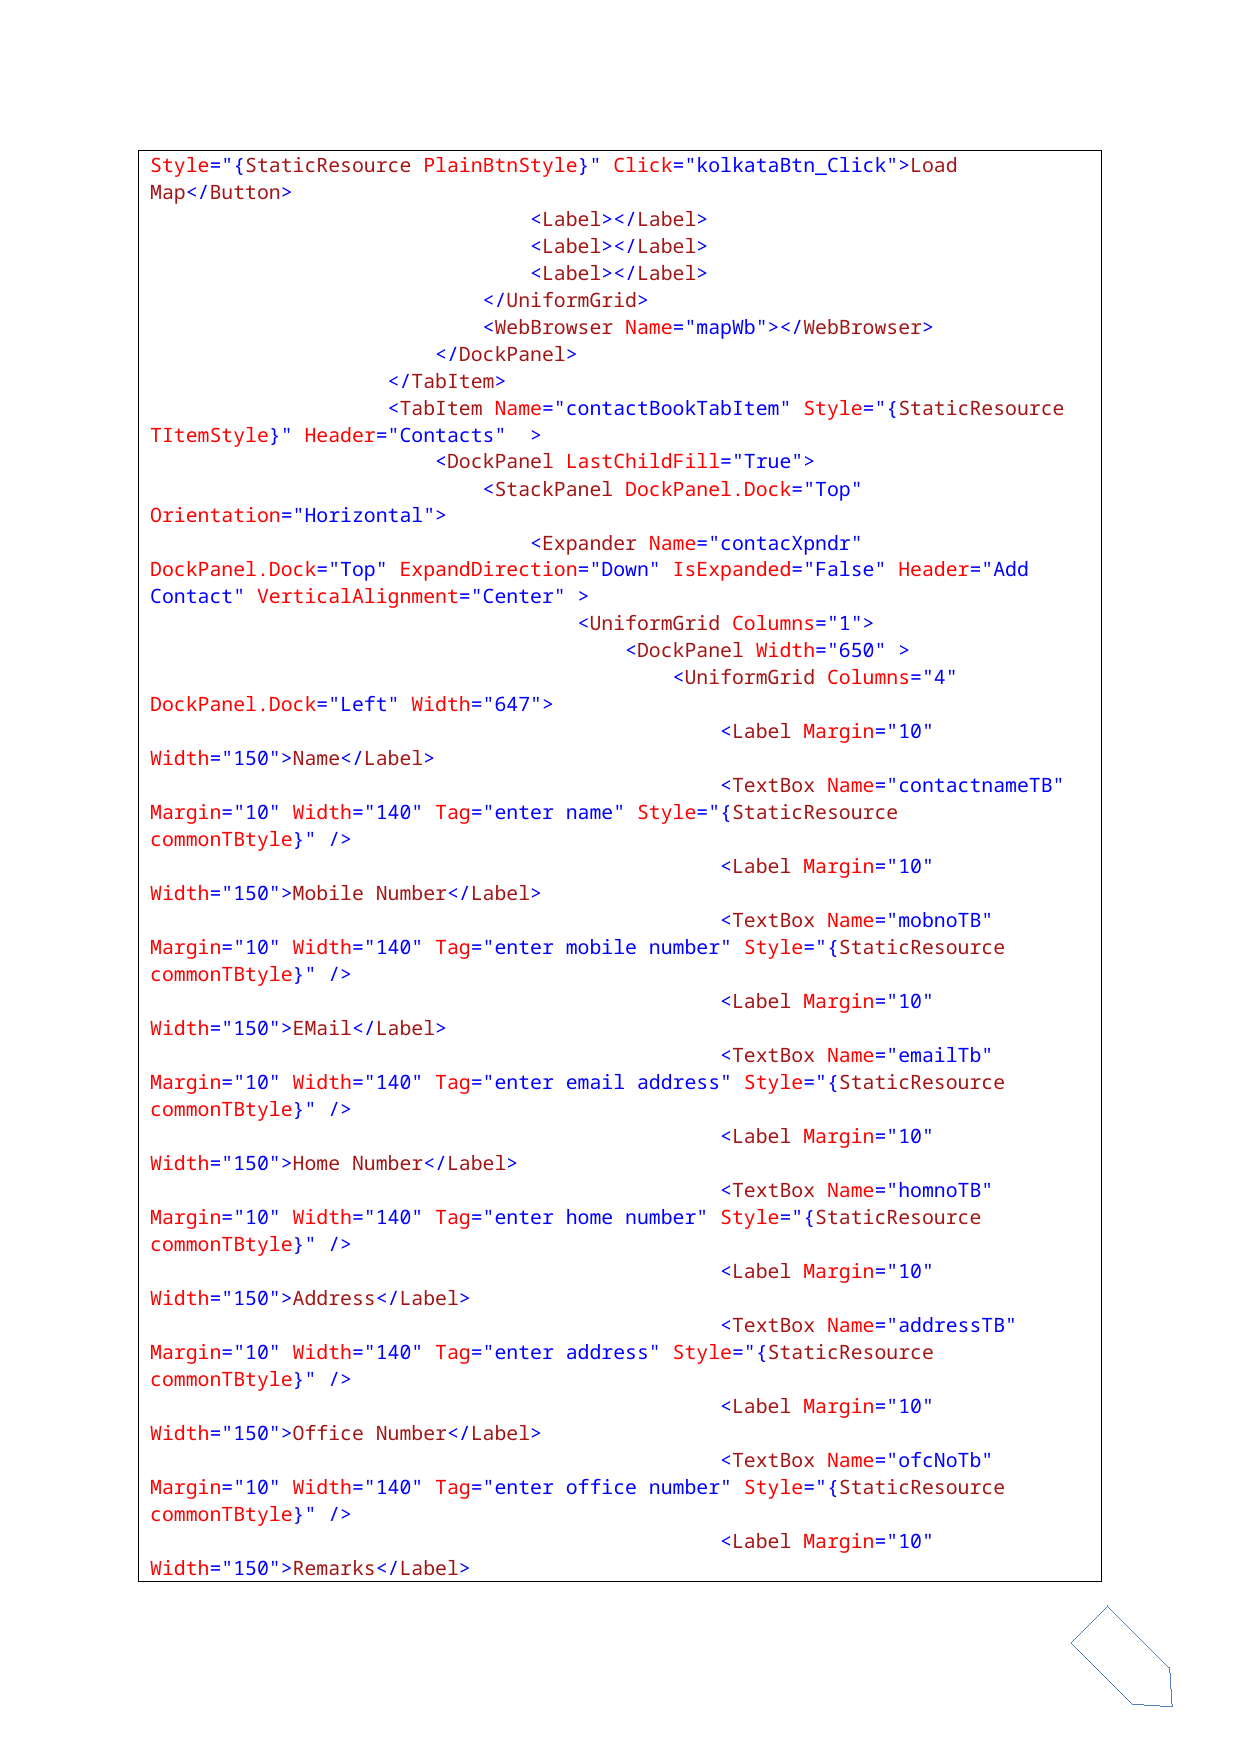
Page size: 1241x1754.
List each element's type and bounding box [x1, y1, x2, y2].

table_cell [139, 151, 1101, 1581]
